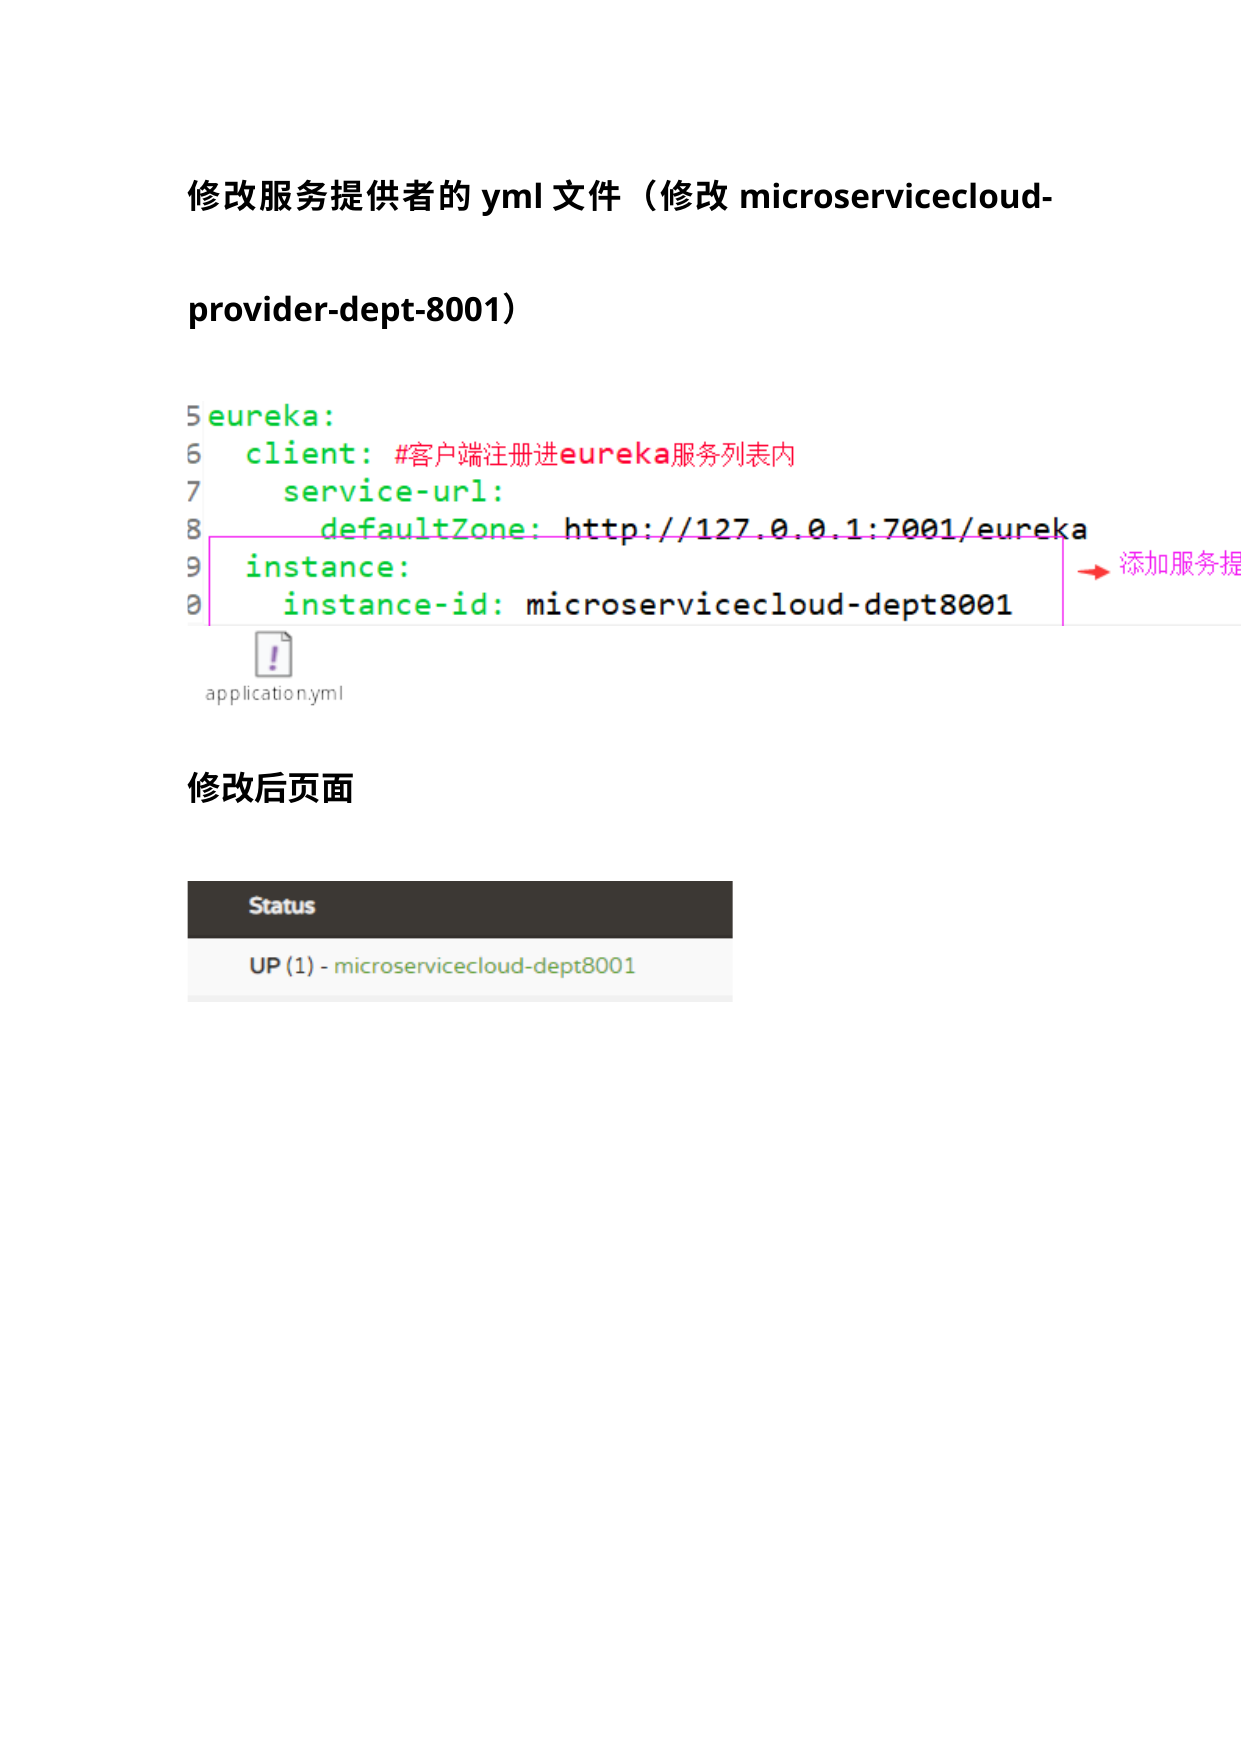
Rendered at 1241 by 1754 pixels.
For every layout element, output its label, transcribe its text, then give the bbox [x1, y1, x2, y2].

subtitle 修改服务提供者的yml文件（修改microservicecloud-provider-dept-8001） [187, 162, 1053, 339]
picture [187, 401, 1241, 626]
subtitle 修改后页面 [187, 754, 1053, 819]
picture [187, 881, 733, 1002]
